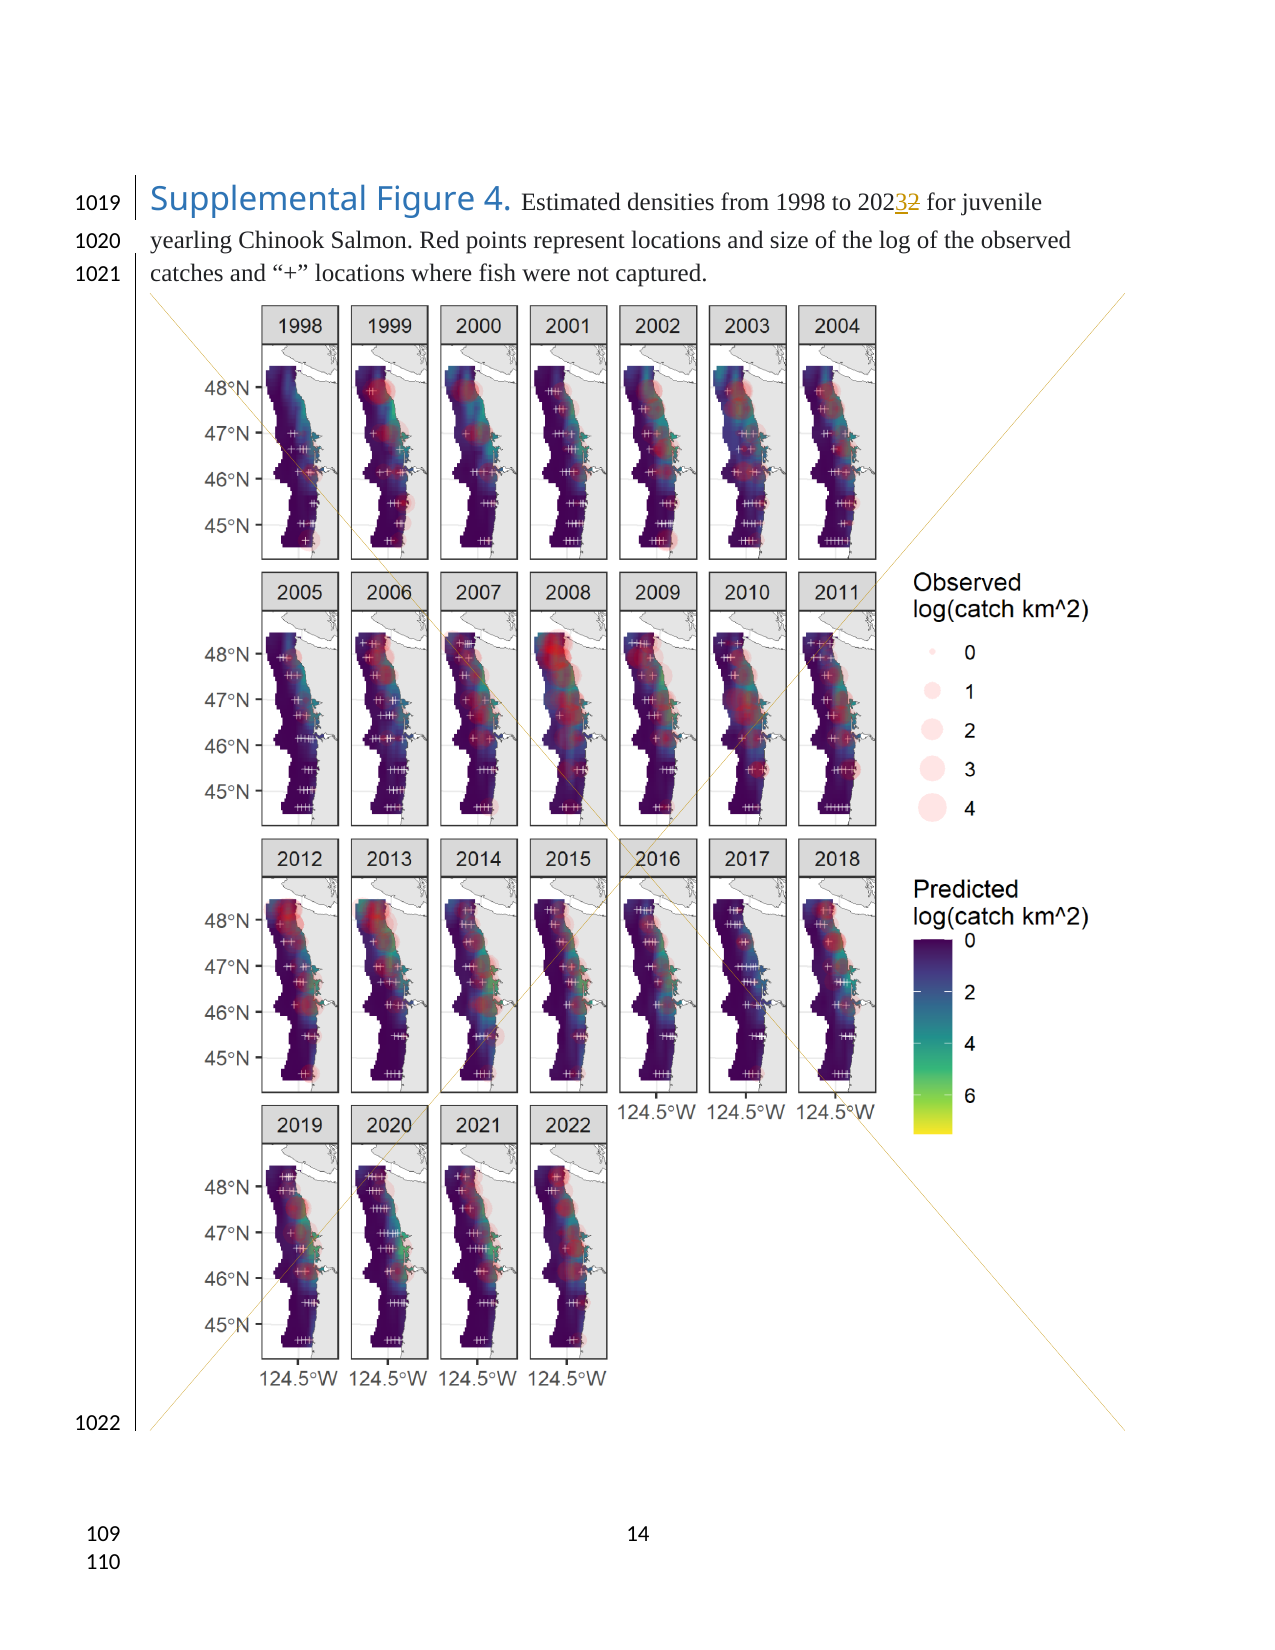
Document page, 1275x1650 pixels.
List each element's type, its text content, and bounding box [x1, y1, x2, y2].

picture [151, 863, 1124, 1431]
picture [151, 293, 1124, 861]
picture [639, 295, 1125, 1429]
picture [150, 295, 636, 1429]
subtitle Supplemental Figure 4. Estimated densities from 1998 to 202 for juvenile yearling Chinook Salmon. Red points represent locations and size of the log of the observed catches and “+” locations where fish were not captured. [150, 175, 1125, 293]
